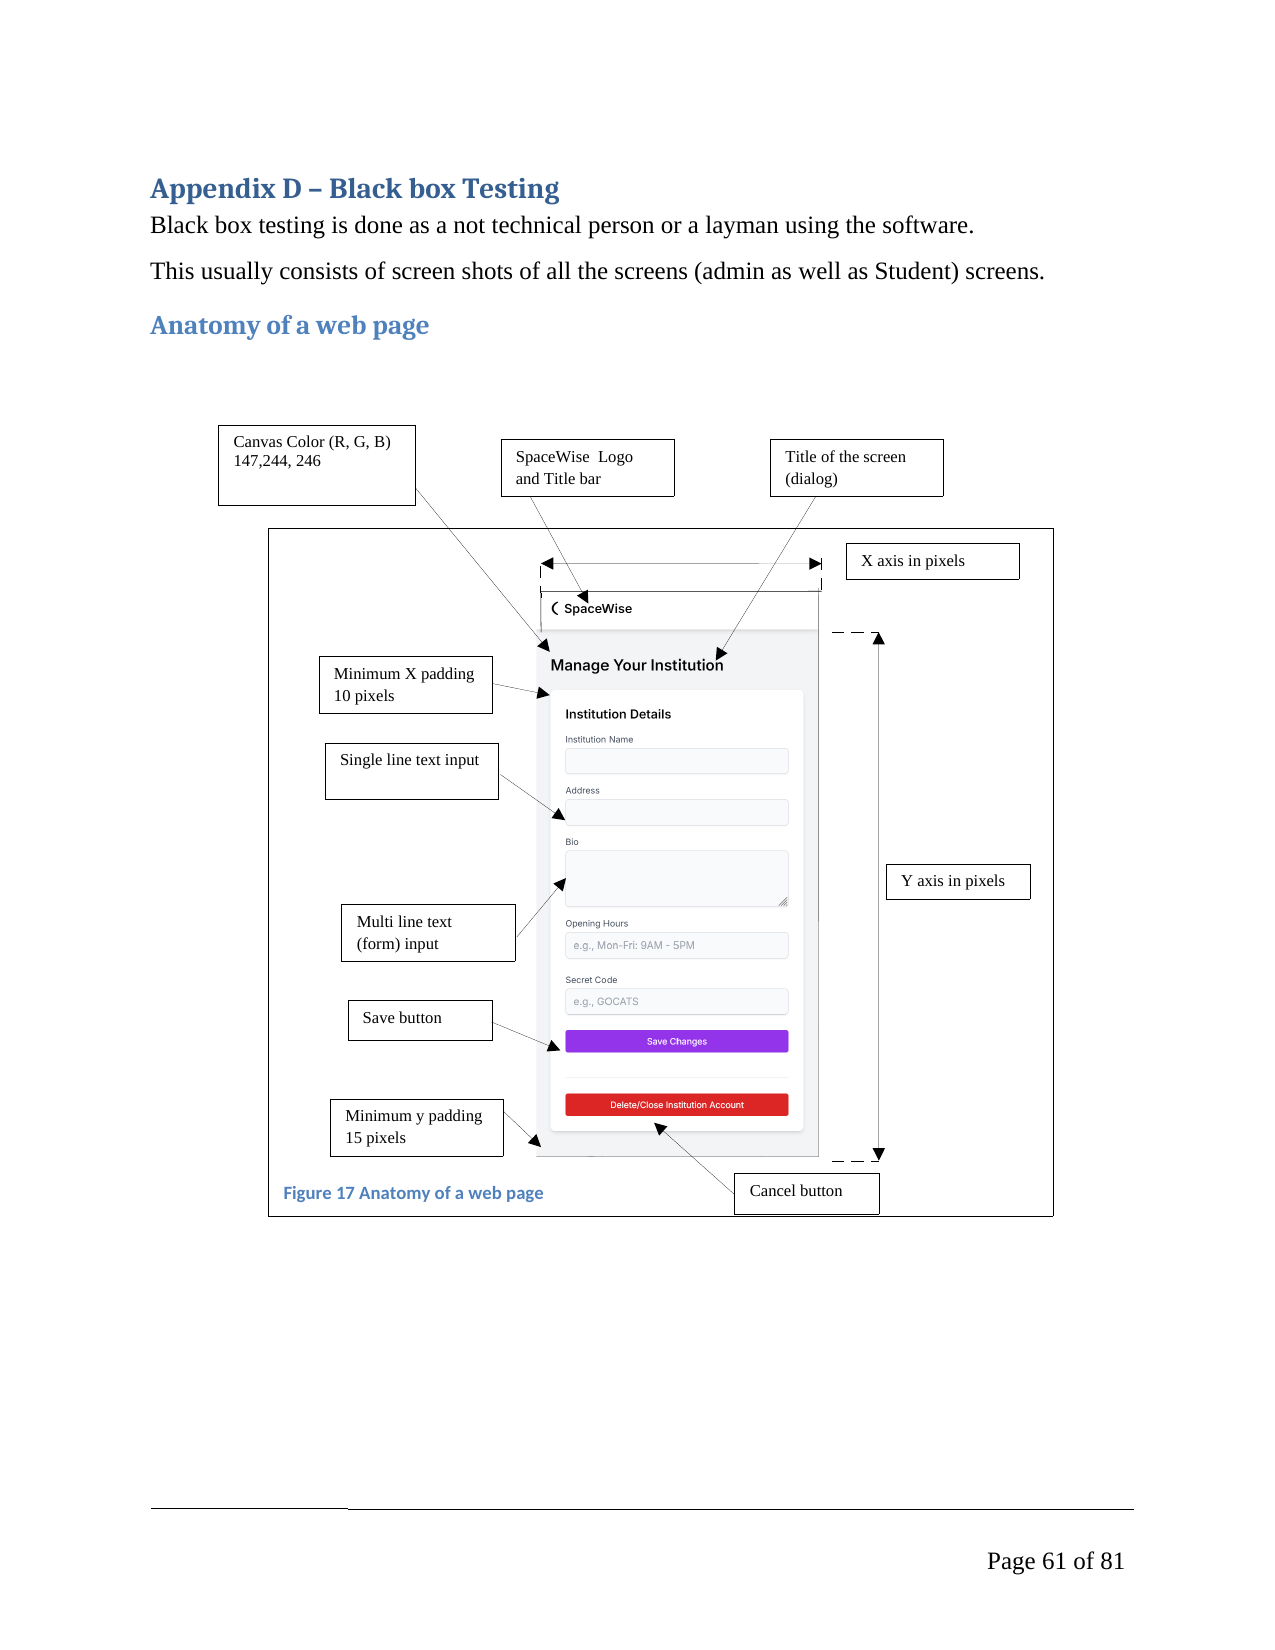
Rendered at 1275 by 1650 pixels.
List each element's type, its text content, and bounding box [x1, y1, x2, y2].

text Black box testing is done as a not technical person or a layman using the software. [150, 210, 1125, 239]
picture [536, 588, 819, 1157]
subtitle Appendix D – Black box Testing [150, 172, 1125, 205]
subtitle Anatomy of a web page [150, 310, 1125, 341]
text This usually consists of screen shots of all the screens (admin as well as Student) screens. [150, 256, 1125, 285]
